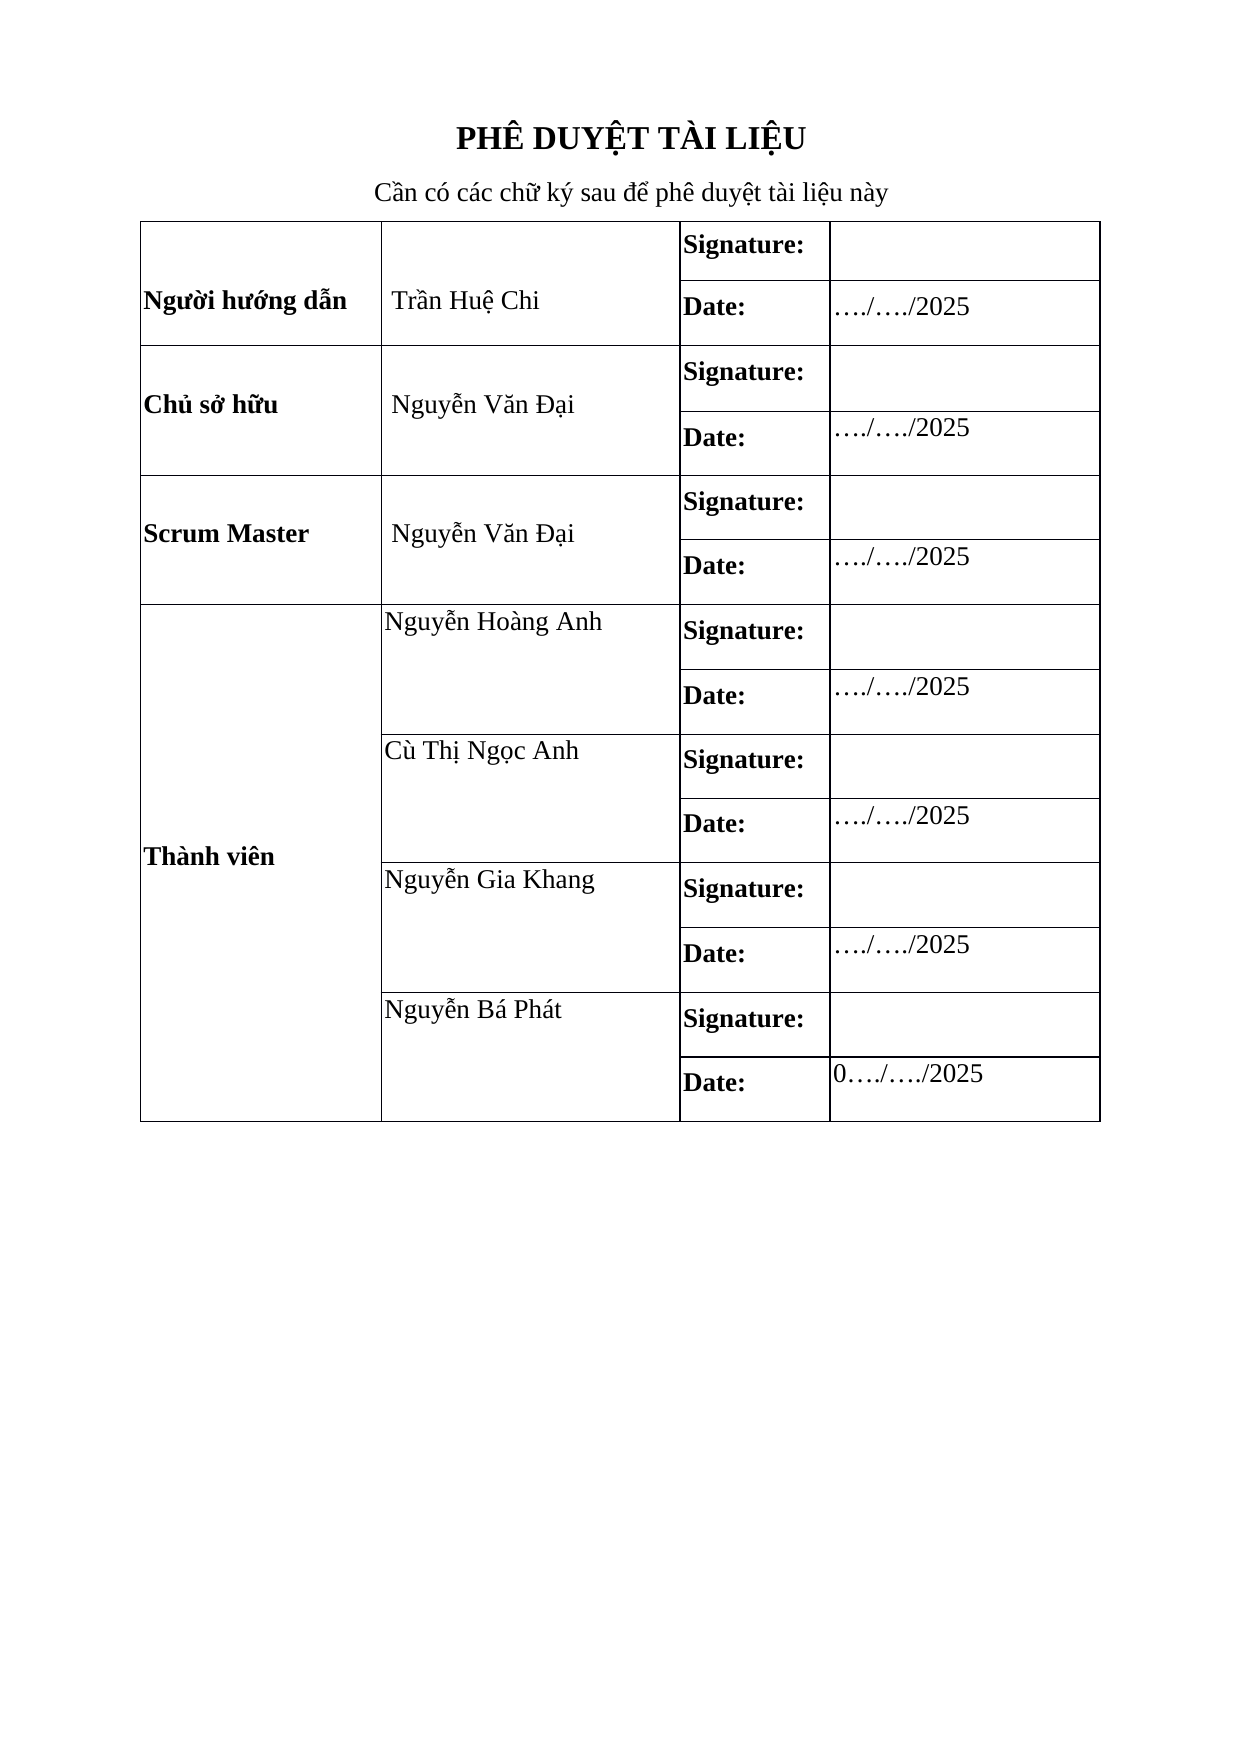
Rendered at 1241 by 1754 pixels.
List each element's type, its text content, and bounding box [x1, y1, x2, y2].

table_cell …./…./2025 [831, 928, 1099, 992]
table_cell Chủ sở hữu [141, 346, 381, 475]
table_cell [831, 476, 1099, 539]
table_cell Date: [681, 281, 829, 345]
table_cell Scrum Master [141, 476, 381, 604]
table_cell [831, 993, 1099, 1056]
table_cell Date: [681, 412, 829, 475]
table_cell Trần Huệ Chi [382, 222, 679, 345]
table_cell Signature: [681, 735, 829, 798]
table_cell Date: [681, 928, 829, 992]
table_cell Signature: [681, 993, 829, 1056]
table_cell Signature: [681, 605, 829, 669]
table_cell Nguyễn Văn Đại [382, 346, 679, 475]
table_cell 0…./…./2025 [831, 1058, 1099, 1121]
table_cell …./…./2025 [831, 670, 1099, 733]
table_cell [831, 605, 1099, 669]
table_cell Người hướng dẫn [141, 222, 381, 345]
table_cell [831, 863, 1099, 927]
table_cell Date: [681, 1058, 829, 1121]
table_cell Thành viên [141, 605, 381, 1121]
table_cell [831, 735, 1099, 798]
table_cell Signature: [681, 222, 829, 280]
table_cell Date: [681, 799, 829, 862]
table_cell …./…./2025 [831, 412, 1099, 475]
table_cell [831, 346, 1099, 411]
table_cell Nguyễn Bá Phát [382, 993, 679, 1121]
table_cell Signature: [681, 476, 829, 539]
table_cell …./…./2025 [831, 540, 1099, 604]
table_cell Nguyễn Hoàng Anh [382, 605, 679, 733]
table_cell Signature: [681, 346, 829, 411]
table_cell …./…./2025 [831, 799, 1099, 862]
table_header PHÊ DUYỆT TÀI LIỆU Cần có các chữ ký sau để phê duyệt tài liệu này [155, 118, 1100, 221]
table_cell Nguyễn Văn Đại [382, 476, 679, 604]
table_cell [831, 222, 1099, 280]
table_cell Cù Thị Ngọc Anh [382, 735, 679, 862]
table_cell Date: [681, 670, 829, 733]
table_cell …./…./2025 [831, 281, 1099, 345]
table_cell Nguyễn Gia Khang [382, 863, 679, 992]
table_cell Date: [681, 540, 829, 604]
table_cell Signature: [681, 863, 829, 927]
